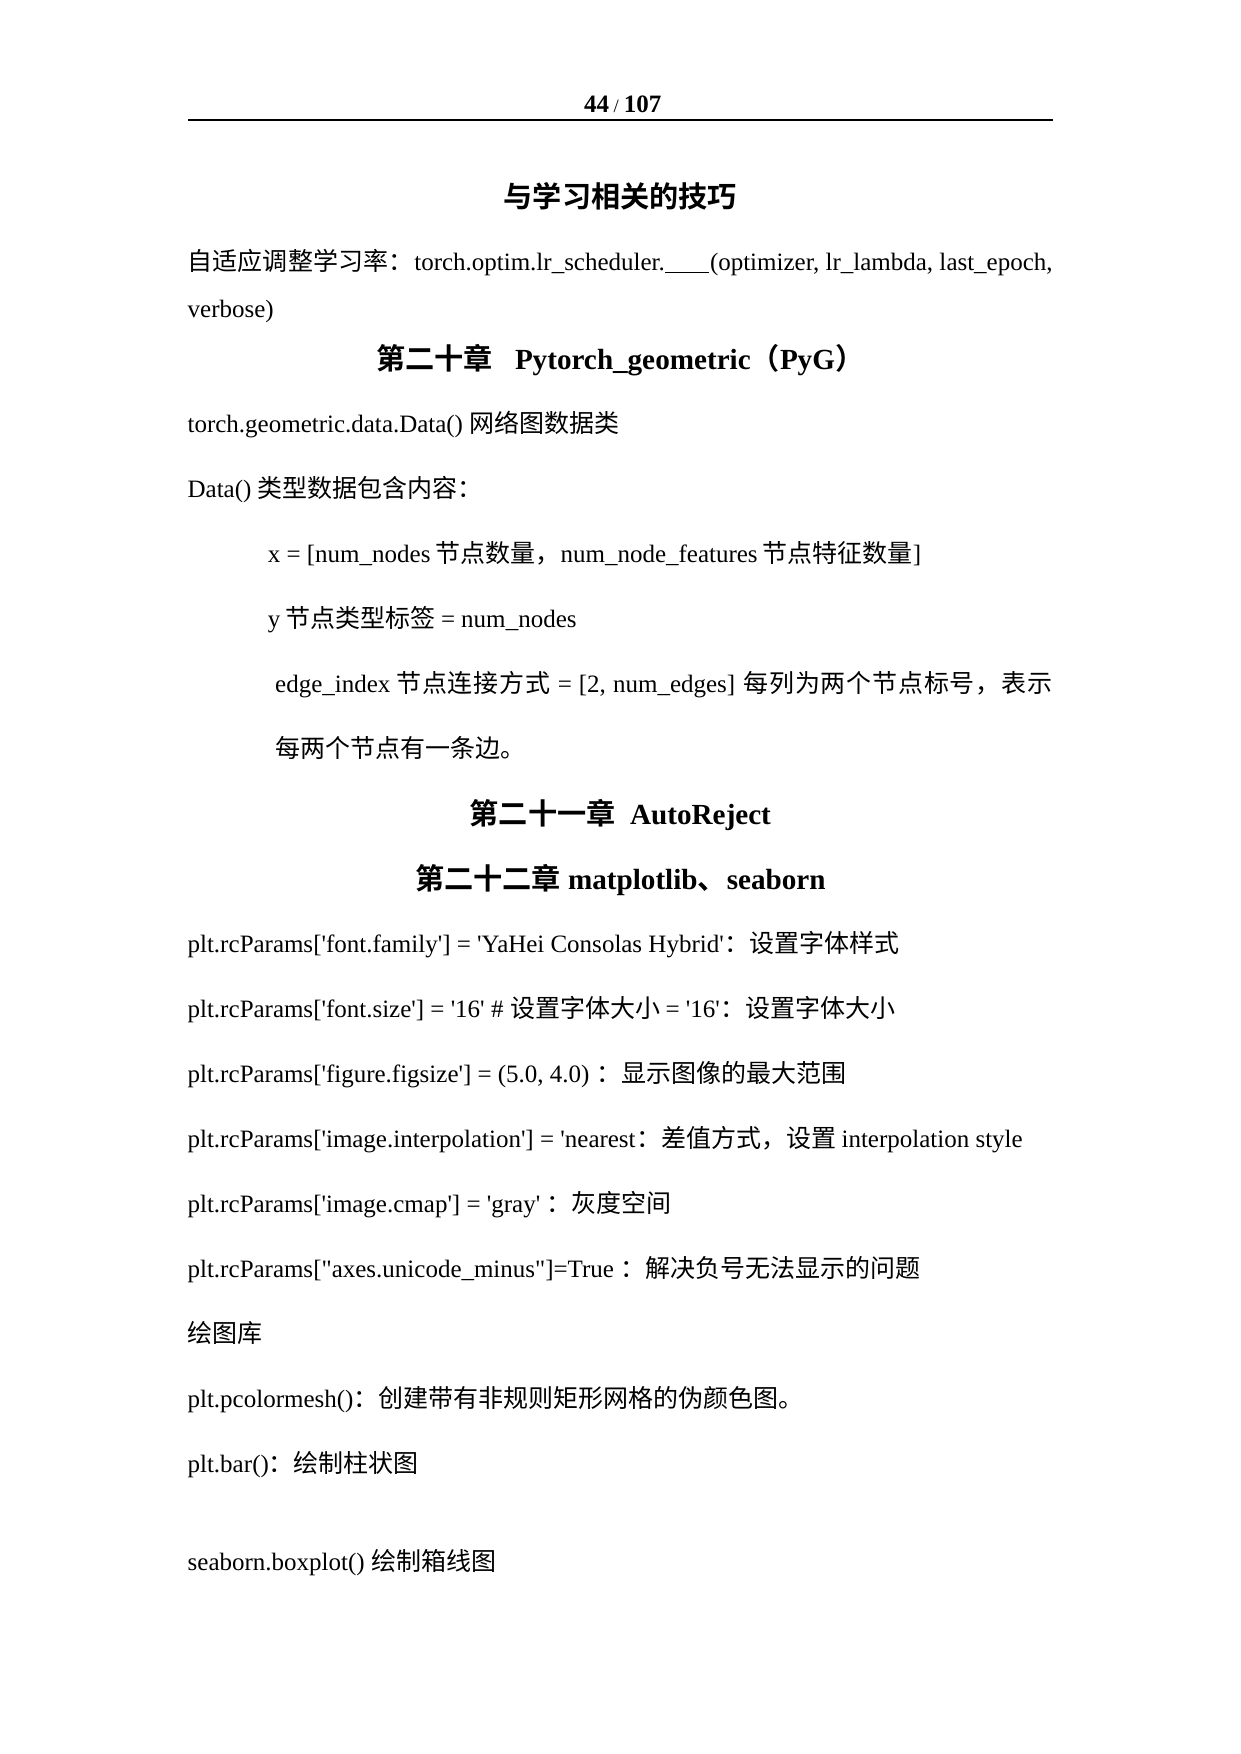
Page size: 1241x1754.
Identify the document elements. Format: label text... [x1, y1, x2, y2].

text seaborn.boxplot() 绘制箱线图 [187, 1527, 1053, 1592]
text plt.rcParams['figure.figsize'] = (5.0, 4.0) ：显示图像的最大范围 [187, 1039, 1053, 1104]
text plt.bar()：绘制柱状图 [187, 1429, 1053, 1494]
text plt.pcolormesh()：创建带有非规则矩形网格的伪颜色图。 [187, 1364, 1053, 1429]
text plt.rcParams['image.cmap'] = 'gray' ：灰度空间 [187, 1169, 1053, 1234]
text Data() 类型数据包含内容： [187, 454, 1053, 519]
text plt.rcParams["axes.unicode_minus"]=True ：解决负号无法显示的问题 [187, 1234, 1053, 1299]
list Pytorch_geometric（PyG） [187, 324, 1053, 389]
text torch.geometric.data.Data() 网络图数据类 [187, 389, 1053, 454]
text edge_index节点连接方式 = [2, num_edges] 每列为两个节点标号，表示 每两个节点有一条边。 [275, 649, 1053, 779]
text 自适应调整学习率：torch.optim.lr_scheduler. (optimizer, lr_lambda, last_epoch, verbose) [187, 227, 1053, 324]
list AutoReject [187, 779, 1053, 844]
text 绘图库 [187, 1299, 1053, 1364]
list matplotlib、seaborn [187, 844, 1053, 909]
text y节点类型标签 = num_nodes [193, 584, 1053, 649]
text x = [num_nodes节点数量，num_node_features节点特征数量] [193, 519, 1053, 584]
text plt.rcParams['font.family'] = 'YaHei Consolas Hybrid'：设置字体样式 [187, 909, 1053, 974]
text 与学习相关的技巧 [187, 162, 1053, 227]
text plt.rcParams['image.interpolation'] = 'nearest：差值方式，设置 interpolation style [187, 1104, 1053, 1169]
text plt.rcParams['font.size'] = '16' # 设置字体大小 = '16'：设置字体大小 [187, 974, 1053, 1039]
